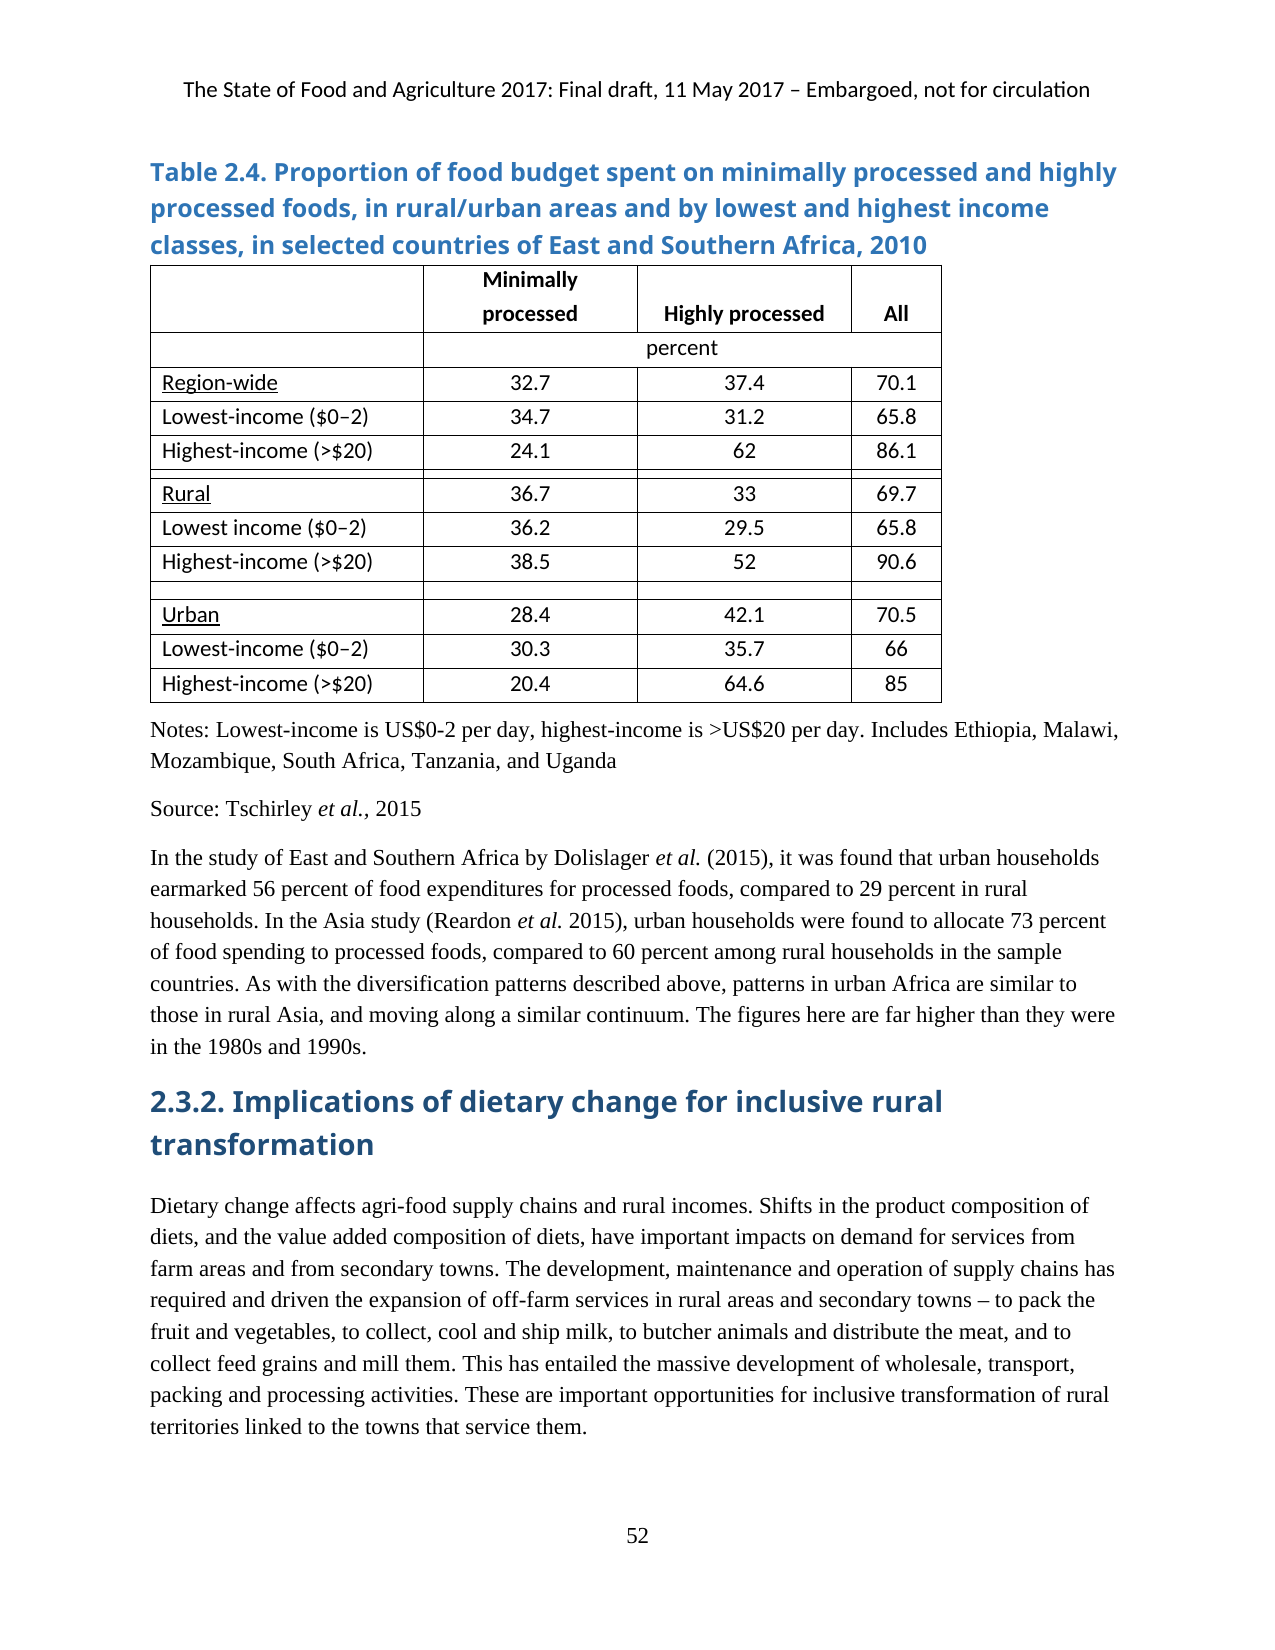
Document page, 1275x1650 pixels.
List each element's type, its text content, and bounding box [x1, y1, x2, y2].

table_cell 90.6 [852, 547, 941, 581]
table_cell 35.7 [638, 635, 851, 668]
table_cell 34.7 [424, 402, 637, 435]
table_cell percent [424, 333, 941, 367]
table_cell [151, 333, 423, 367]
table_cell Highest-income (>$20) [151, 547, 423, 581]
table_header [151, 266, 423, 332]
table_cell 28.4 [424, 600, 637, 633]
table_cell [151, 470, 423, 478]
table_cell [638, 582, 851, 599]
table_cell 42.1 [638, 600, 851, 633]
table_cell Highest-income (>$20) [151, 669, 423, 702]
table_cell [424, 582, 637, 599]
table_cell 36.7 [424, 479, 637, 512]
table_header Minimally processed [424, 266, 637, 332]
table_cell Lowest-income ($0–2) [151, 635, 423, 668]
table_cell 31.2 [638, 402, 851, 435]
table_cell Rural [151, 479, 423, 512]
table_cell [852, 470, 941, 478]
table_cell 37.4 [638, 368, 851, 401]
table_cell 32.7 [424, 368, 637, 401]
text Source: Tschirley et al., 2015 [150, 795, 1125, 822]
table_cell 24.1 [424, 436, 637, 469]
text In the study of East and Southern Africa by Dolislager et al. (2015), it was found that urban households earmarked 56 percent of food expenditures for processed foods, compared to 29 percent in rural households. In the Asia study (Reardon et al. 2015), urban households were found to allocate 73 percent of food spending to processed foods, compared to 60 percent among rural households in the sample countries. As with the diversification patterns described above, patterns in urban Africa are similar to those in rural Asia, and moving along a similar continuum. The figures here are far higher than they were in the 1980s and 1990s. [150, 844, 1125, 1059]
table_cell Lowest income ($0–2) [151, 513, 423, 546]
table_cell 70.5 [852, 600, 941, 633]
text Notes: Lowest-income is US$0-2 per day, highest-income is >US$20 per day. Includes Ethiopia, Malawi, Mozambique, South Africa, Tanzania, and Uganda [150, 716, 1125, 773]
table_cell [424, 470, 637, 478]
table_cell 64.6 [638, 669, 851, 702]
table_cell 86.1 [852, 436, 941, 469]
table_cell 65.8 [852, 513, 941, 546]
table_header Highly processed [638, 266, 851, 332]
table_cell [151, 582, 423, 599]
table_cell 85 [852, 669, 941, 702]
table_cell 66 [852, 635, 941, 668]
table_cell 65.8 [852, 402, 941, 435]
table_cell 30.3 [424, 635, 637, 668]
table_header All [852, 266, 941, 332]
subtitle Table 2.4. Proportion of food budget spent on minimally processed and highly processed foods, in rural/urban areas and by lowest and highest income classes, in selected countries of East and Southern Africa, 2010 [150, 154, 1125, 262]
table_cell 29.5 [638, 513, 851, 546]
table_cell 38.5 [424, 547, 637, 581]
table_cell Highest-income (>$20) [151, 436, 423, 469]
table_cell Urban [151, 600, 423, 633]
table_cell 69.7 [852, 479, 941, 512]
table_cell [852, 582, 941, 599]
table_cell 62 [638, 436, 851, 469]
table_cell 20.4 [424, 669, 637, 702]
table_cell 33 [638, 479, 851, 512]
table_cell 52 [638, 547, 851, 581]
table_cell Region-wide [151, 368, 423, 401]
text Dietary change affects agri-food supply chains and rural incomes. Shifts in the product composition of diets, and the value added composition of diets, have important impacts on demand for services from farm areas and from secondary towns. The development, maintenance and operation of supply chains has required and driven the expansion of off-farm services in rural areas and secondary towns – to pack the fruit and vegetables, to collect, cool and ship milk, to butcher animals and distribute the meat, and to collect feed grains and mill them. This has entailed the massive development of wholesale, transport, packing and processing activities. These are important opportunities for inclusive transformation of rural territories linked to the towns that service them. [150, 1192, 1125, 1439]
subtitle 2.3.2. Implications of dietary change for inclusive rural transformation [150, 1081, 1125, 1164]
table_cell [638, 470, 851, 478]
table_cell 70.1 [852, 368, 941, 401]
table_cell Lowest-income ($0–2) [151, 402, 423, 435]
table_cell 36.2 [424, 513, 637, 546]
